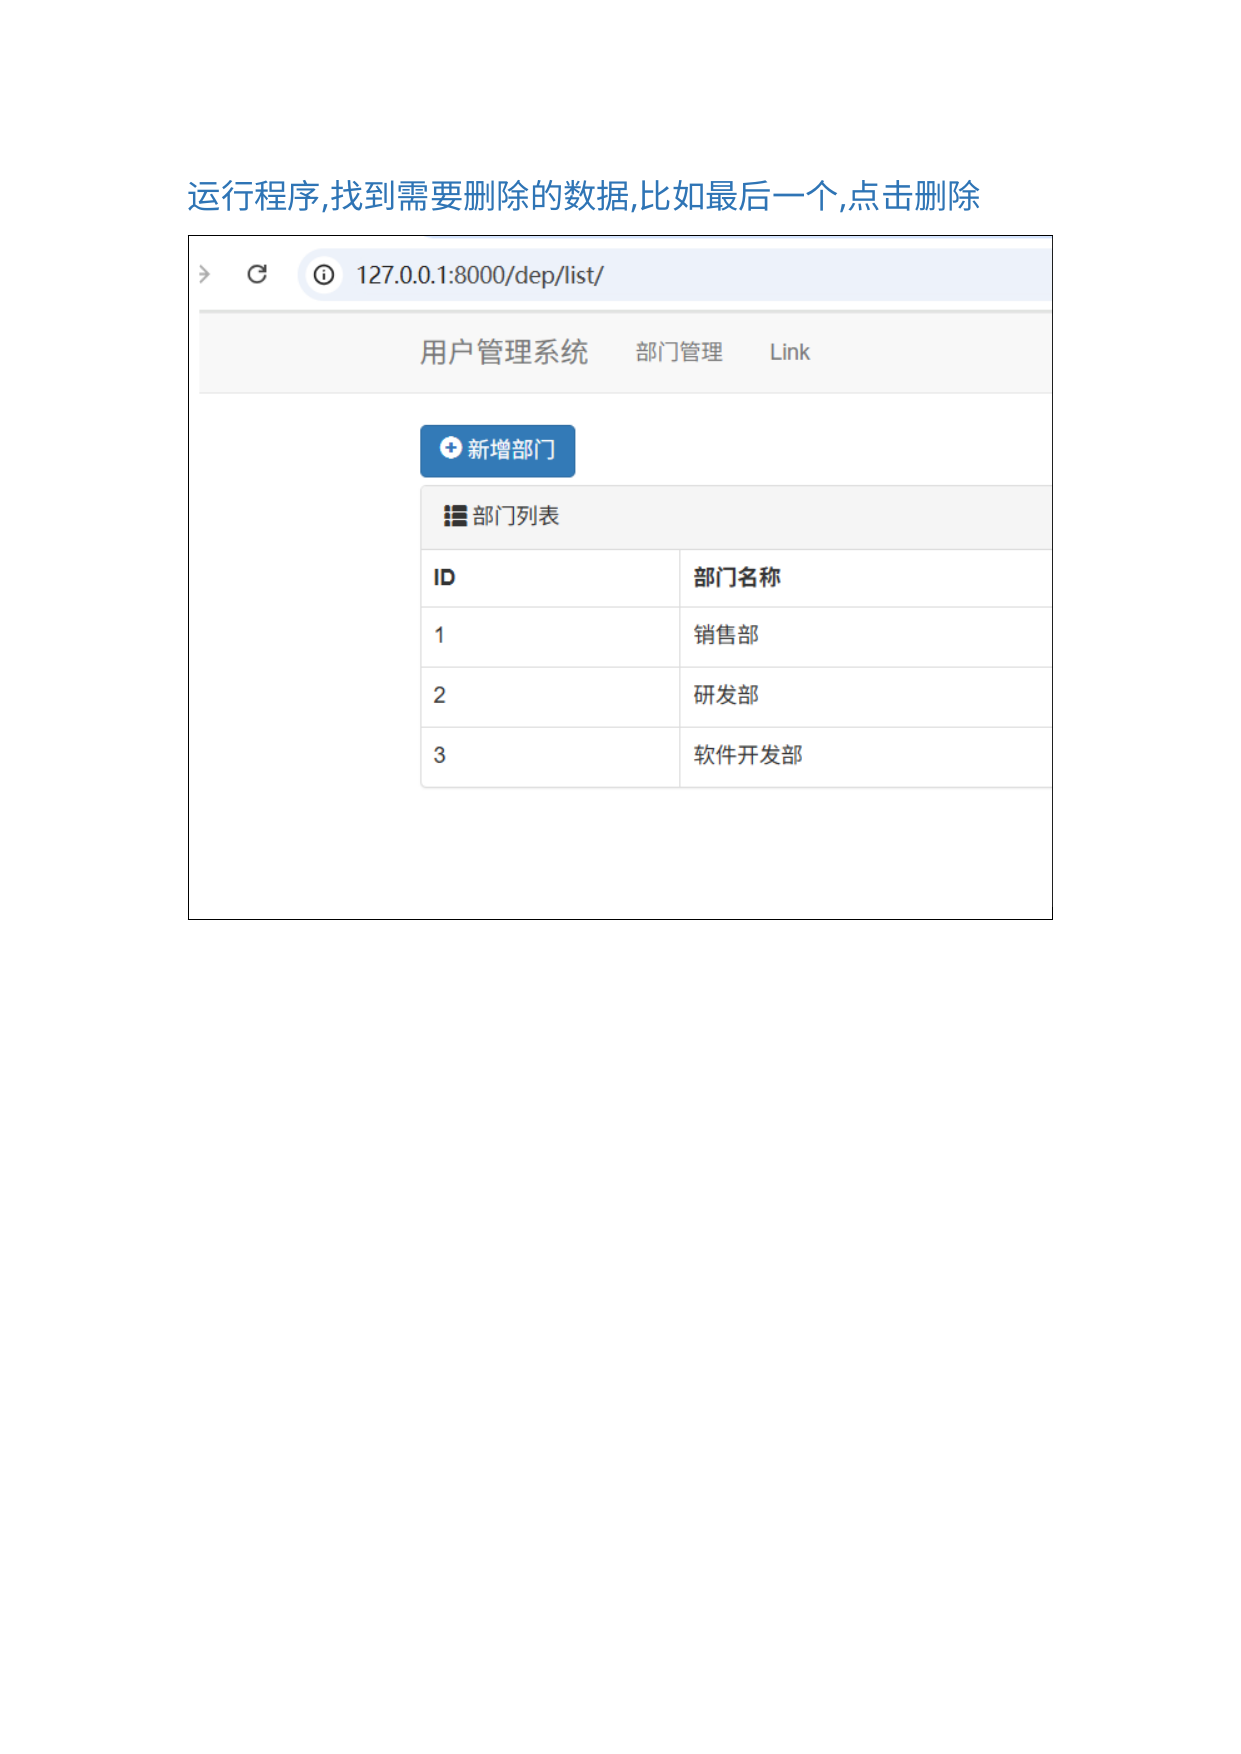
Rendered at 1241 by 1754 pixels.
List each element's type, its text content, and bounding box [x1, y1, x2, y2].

table_header [189, 236, 1052, 919]
subtitle 运行程序,找到需要删除的数据,比如最后一个,点击删除 [187, 162, 1053, 227]
picture [199, 236, 1053, 907]
